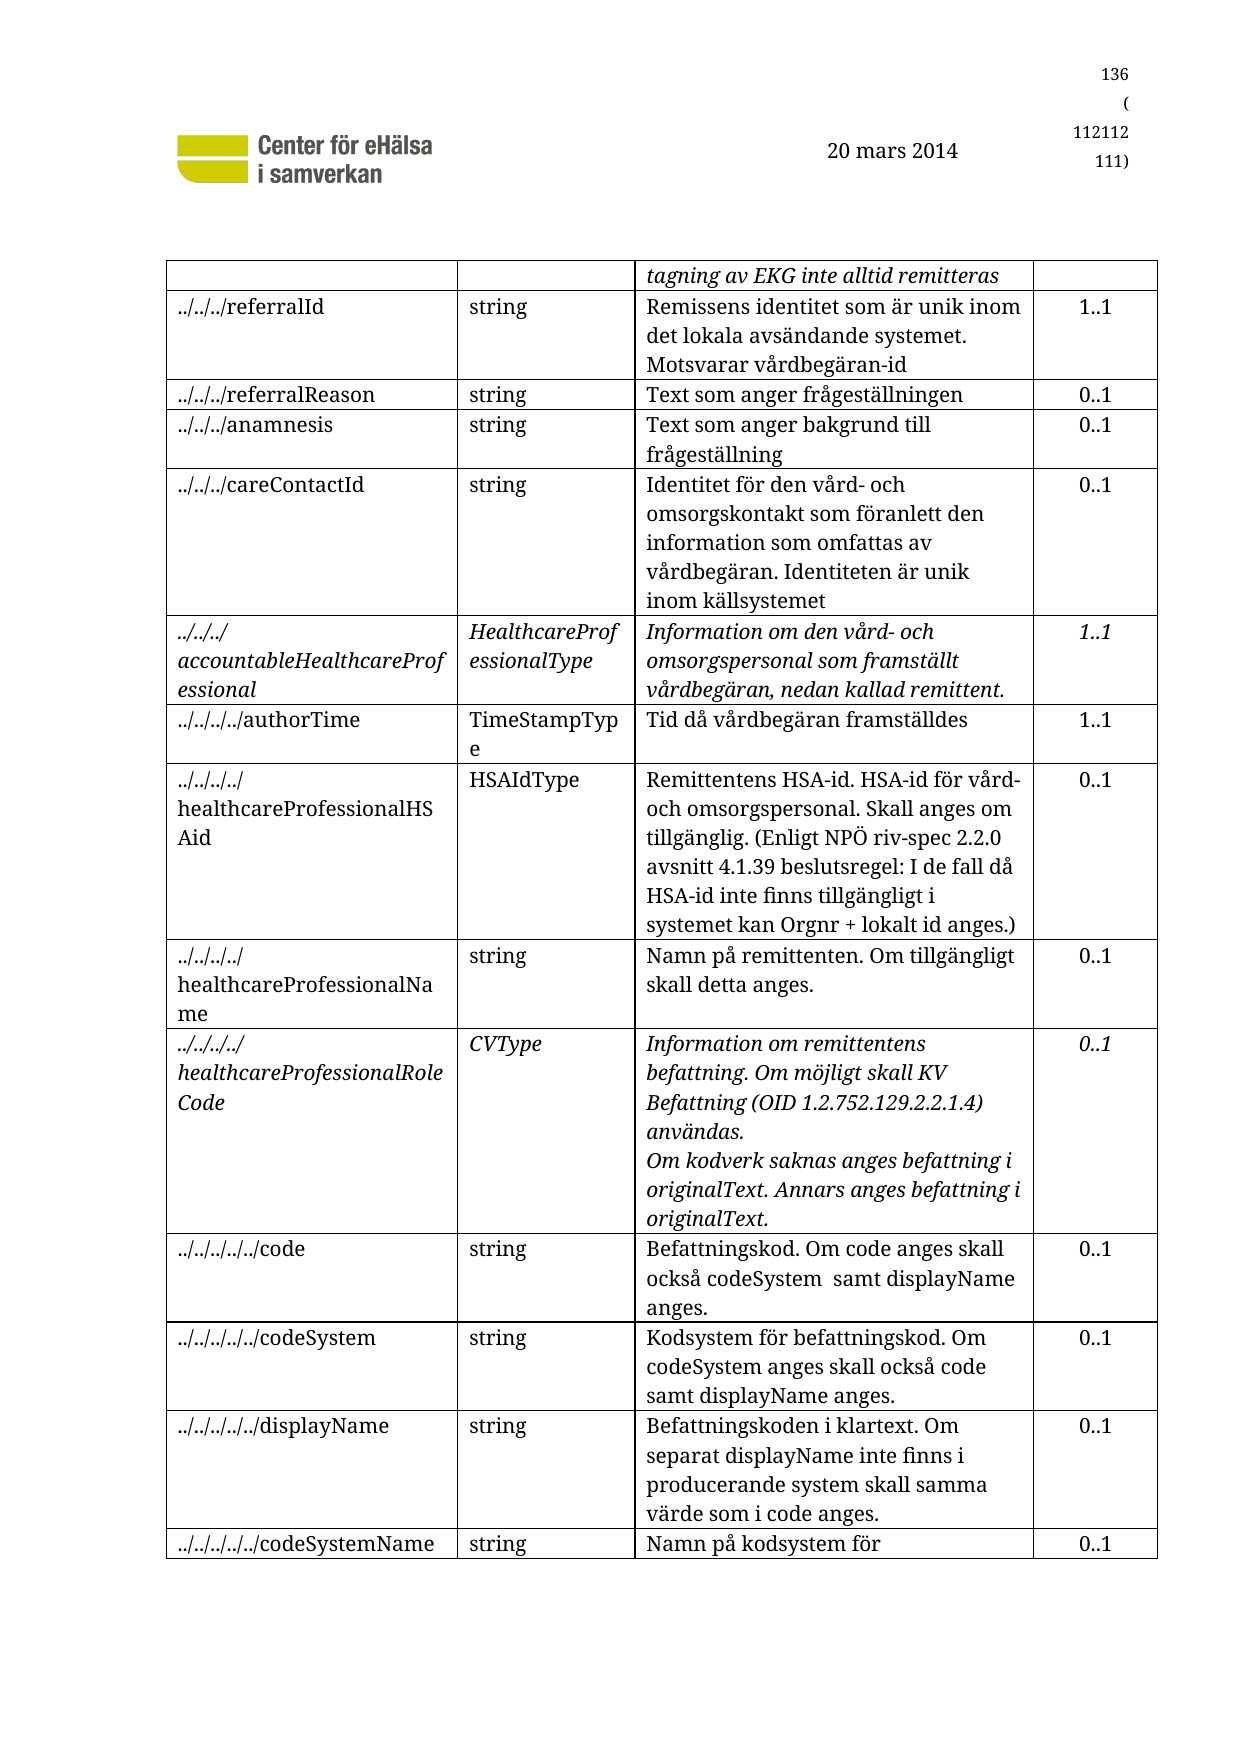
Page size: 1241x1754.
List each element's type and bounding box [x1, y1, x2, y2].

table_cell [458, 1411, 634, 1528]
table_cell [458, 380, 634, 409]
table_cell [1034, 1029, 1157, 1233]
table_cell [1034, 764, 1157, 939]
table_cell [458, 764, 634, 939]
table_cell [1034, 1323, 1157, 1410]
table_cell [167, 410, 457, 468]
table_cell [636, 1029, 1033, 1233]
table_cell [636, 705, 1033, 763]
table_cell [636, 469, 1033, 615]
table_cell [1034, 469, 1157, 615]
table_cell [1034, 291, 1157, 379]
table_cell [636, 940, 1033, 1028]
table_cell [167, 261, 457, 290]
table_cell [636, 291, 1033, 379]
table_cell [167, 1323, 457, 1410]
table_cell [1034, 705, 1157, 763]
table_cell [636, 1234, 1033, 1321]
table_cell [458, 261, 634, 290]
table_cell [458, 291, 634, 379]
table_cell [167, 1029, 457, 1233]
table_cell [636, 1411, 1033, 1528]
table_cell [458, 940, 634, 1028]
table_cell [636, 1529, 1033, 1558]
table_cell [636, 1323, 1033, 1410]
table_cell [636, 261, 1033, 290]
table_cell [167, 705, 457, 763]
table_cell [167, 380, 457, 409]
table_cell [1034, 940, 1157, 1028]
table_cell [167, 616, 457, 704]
picture [177, 135, 432, 183]
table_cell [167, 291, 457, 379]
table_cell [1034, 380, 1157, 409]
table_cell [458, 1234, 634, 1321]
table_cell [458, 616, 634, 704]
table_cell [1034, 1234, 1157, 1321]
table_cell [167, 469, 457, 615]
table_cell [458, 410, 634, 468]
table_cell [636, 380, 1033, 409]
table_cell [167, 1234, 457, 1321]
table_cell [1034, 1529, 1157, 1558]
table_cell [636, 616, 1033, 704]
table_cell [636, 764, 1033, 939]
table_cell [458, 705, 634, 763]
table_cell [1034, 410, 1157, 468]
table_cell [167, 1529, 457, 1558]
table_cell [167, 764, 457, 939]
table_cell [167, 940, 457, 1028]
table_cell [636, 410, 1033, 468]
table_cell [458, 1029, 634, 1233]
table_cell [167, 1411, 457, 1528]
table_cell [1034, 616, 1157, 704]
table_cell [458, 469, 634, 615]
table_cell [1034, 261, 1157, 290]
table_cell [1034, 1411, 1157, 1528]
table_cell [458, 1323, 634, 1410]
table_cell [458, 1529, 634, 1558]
